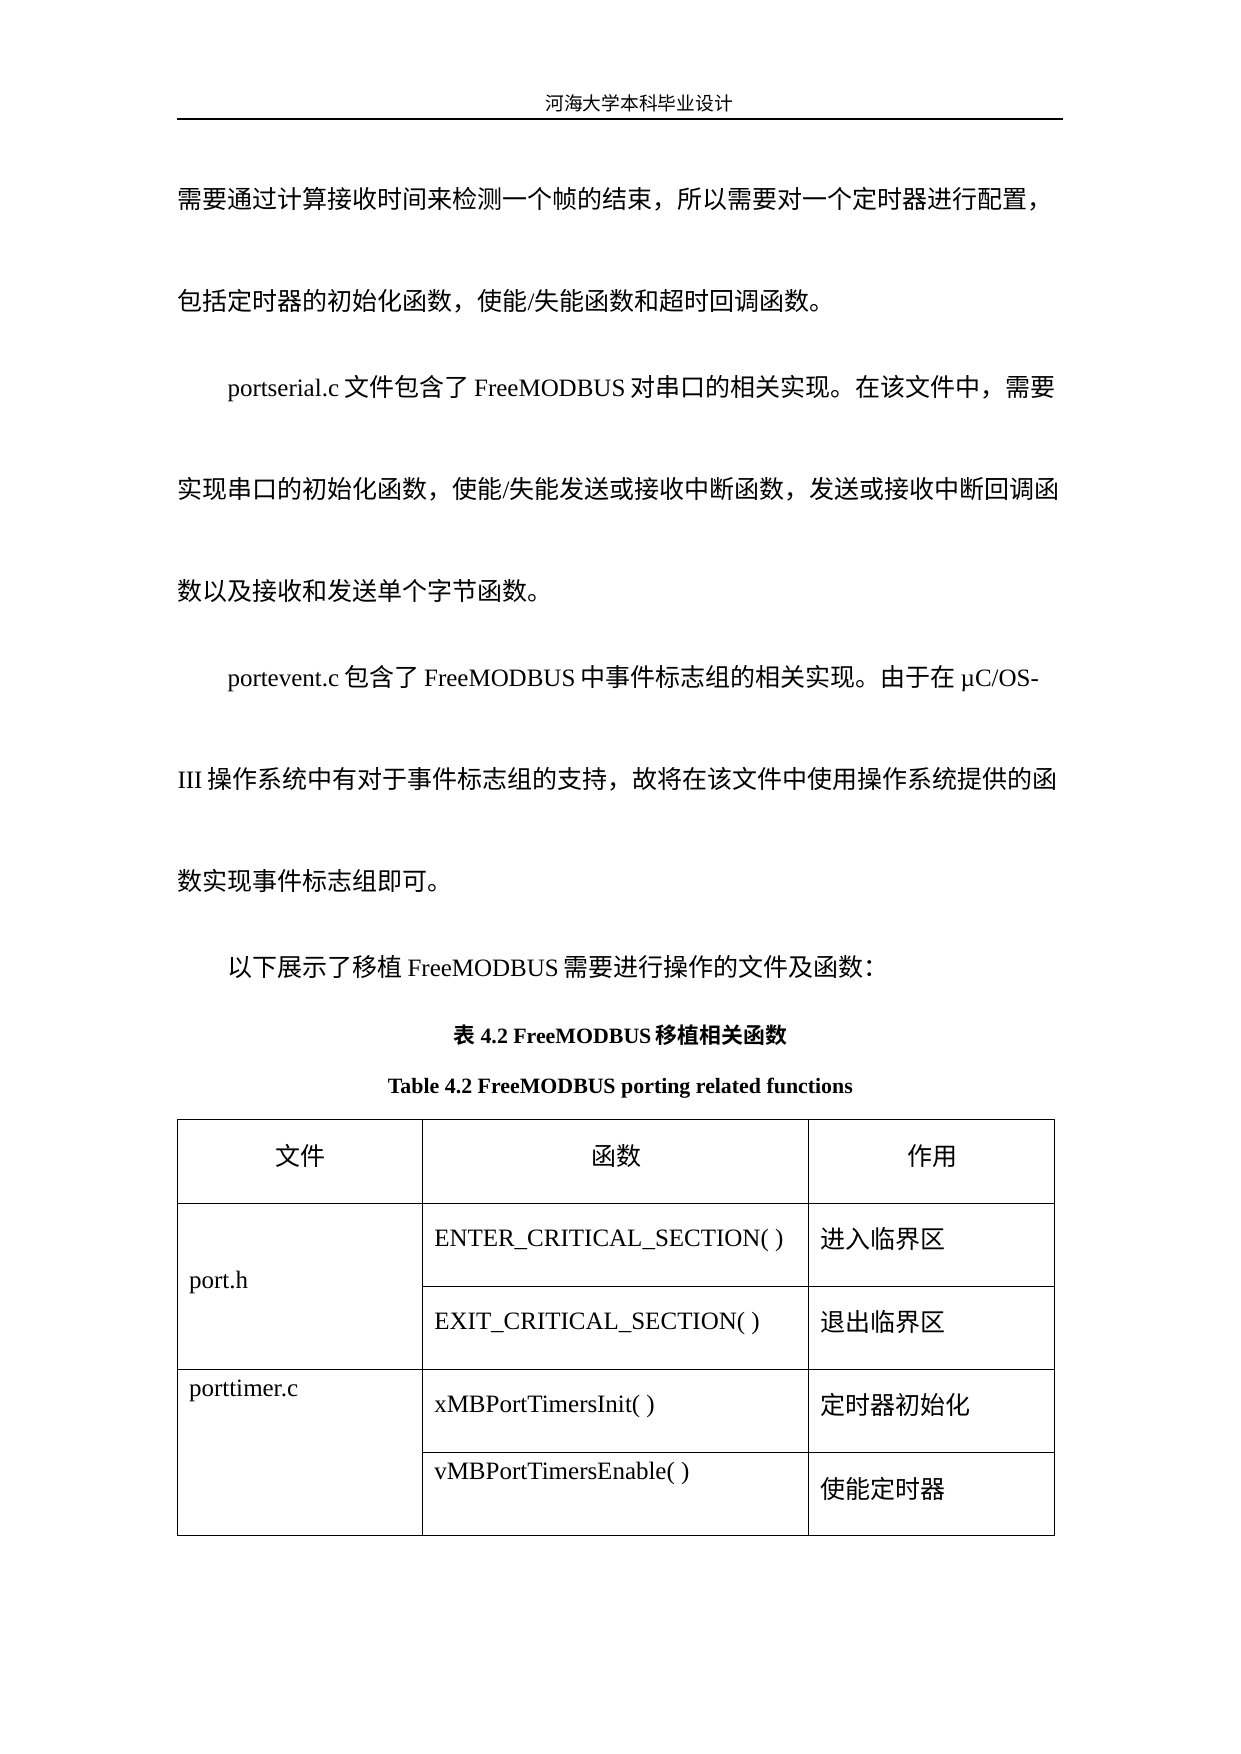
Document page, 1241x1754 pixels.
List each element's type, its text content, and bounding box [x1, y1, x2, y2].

table_cell 定时器初始化 [809, 1370, 1054, 1452]
table_cell 使能定时器 [809, 1453, 1054, 1535]
table_cell porttimer.c [178, 1370, 422, 1535]
table_cell 退出临界区 [809, 1287, 1054, 1369]
table_cell vMBPortTimersEnable( ) [423, 1453, 808, 1535]
table_header 文件 [178, 1120, 422, 1202]
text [177, 164, 1063, 334]
text portevent.c包含了FreeMODBUS中事件标志组的相关实现。由于在µC/OS-III操作系统中有对于事件标志组的支持，故将在该文件中使用操作系统提供的函数实现事件标志组即可。 [177, 642, 1063, 913]
table_cell port.h [178, 1204, 422, 1369]
table_cell EXIT_CRITICAL_SECTION( ) [423, 1287, 808, 1369]
table_cell ENTER_CRITICAL_SECTION( ) [423, 1204, 808, 1286]
table_header 函数 [423, 1120, 808, 1202]
table_cell 进入临界区 [809, 1204, 1054, 1286]
text portserial.c文件包含了FreeMODBUS对串口的相关实现。在该文件中，需要实现串口的初始化函数，使能/失能发送或接收中断函数，发送或接收中断回调函数以及接收和发送单个字节函数。 [177, 352, 1063, 623]
text 以下展示了移植FreeMODBUS需要进行操作的文件及函数： [177, 931, 1063, 999]
table_cell xMBPortTimersInit( ) [423, 1370, 808, 1452]
table_header 作用 [809, 1120, 1054, 1202]
